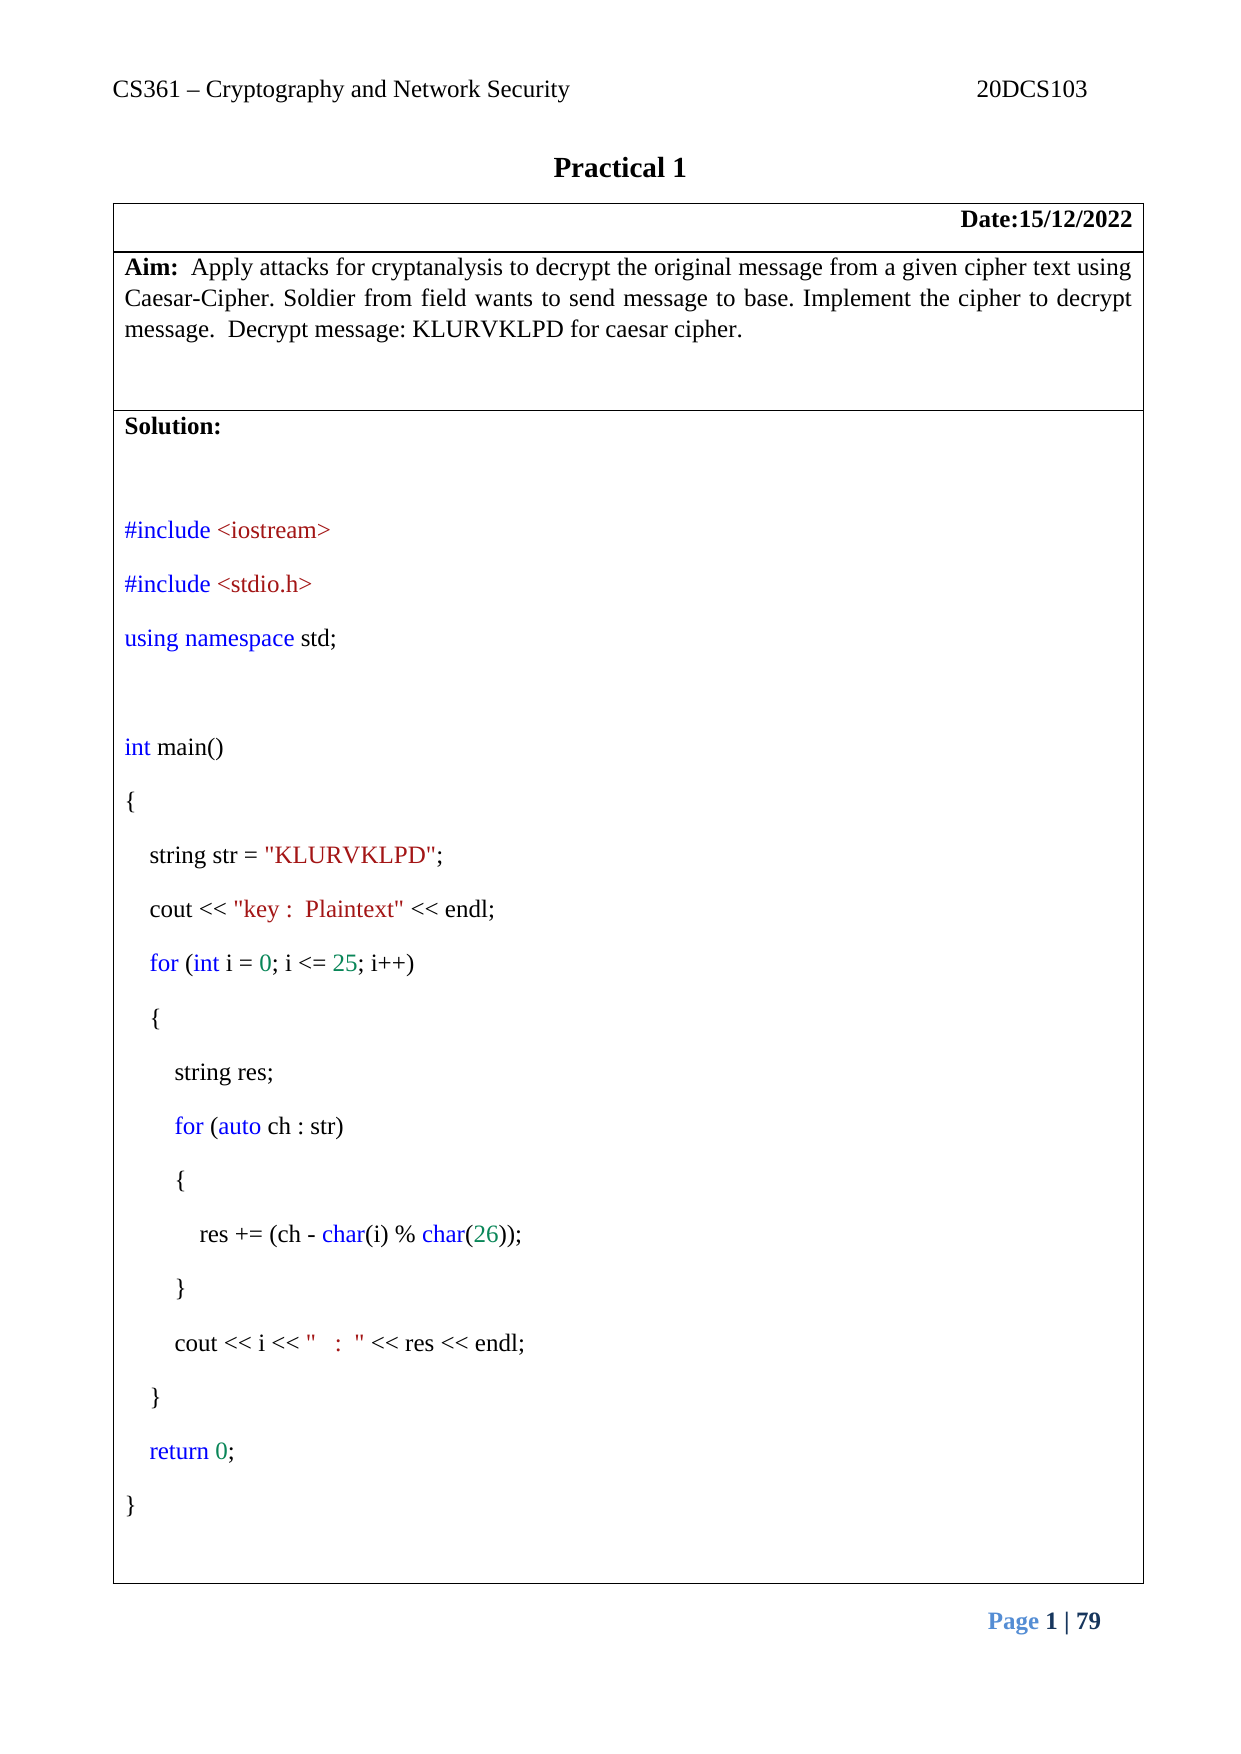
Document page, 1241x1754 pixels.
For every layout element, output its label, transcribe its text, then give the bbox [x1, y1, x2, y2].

text Practical 1 [112, 150, 1128, 183]
table_cell Aim: Apply attacks for cryptanalysis to decrypt the original message from a given cipher text using Caesar-Cipher. Soldier from field wants to send message to base. Implement the cipher to decrypt message. Decrypt message: KLURVKLPD for caesar cipher. [114, 253, 1143, 410]
table_header Date:15/12/2022 [114, 204, 1143, 251]
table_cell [114, 411, 1143, 1583]
